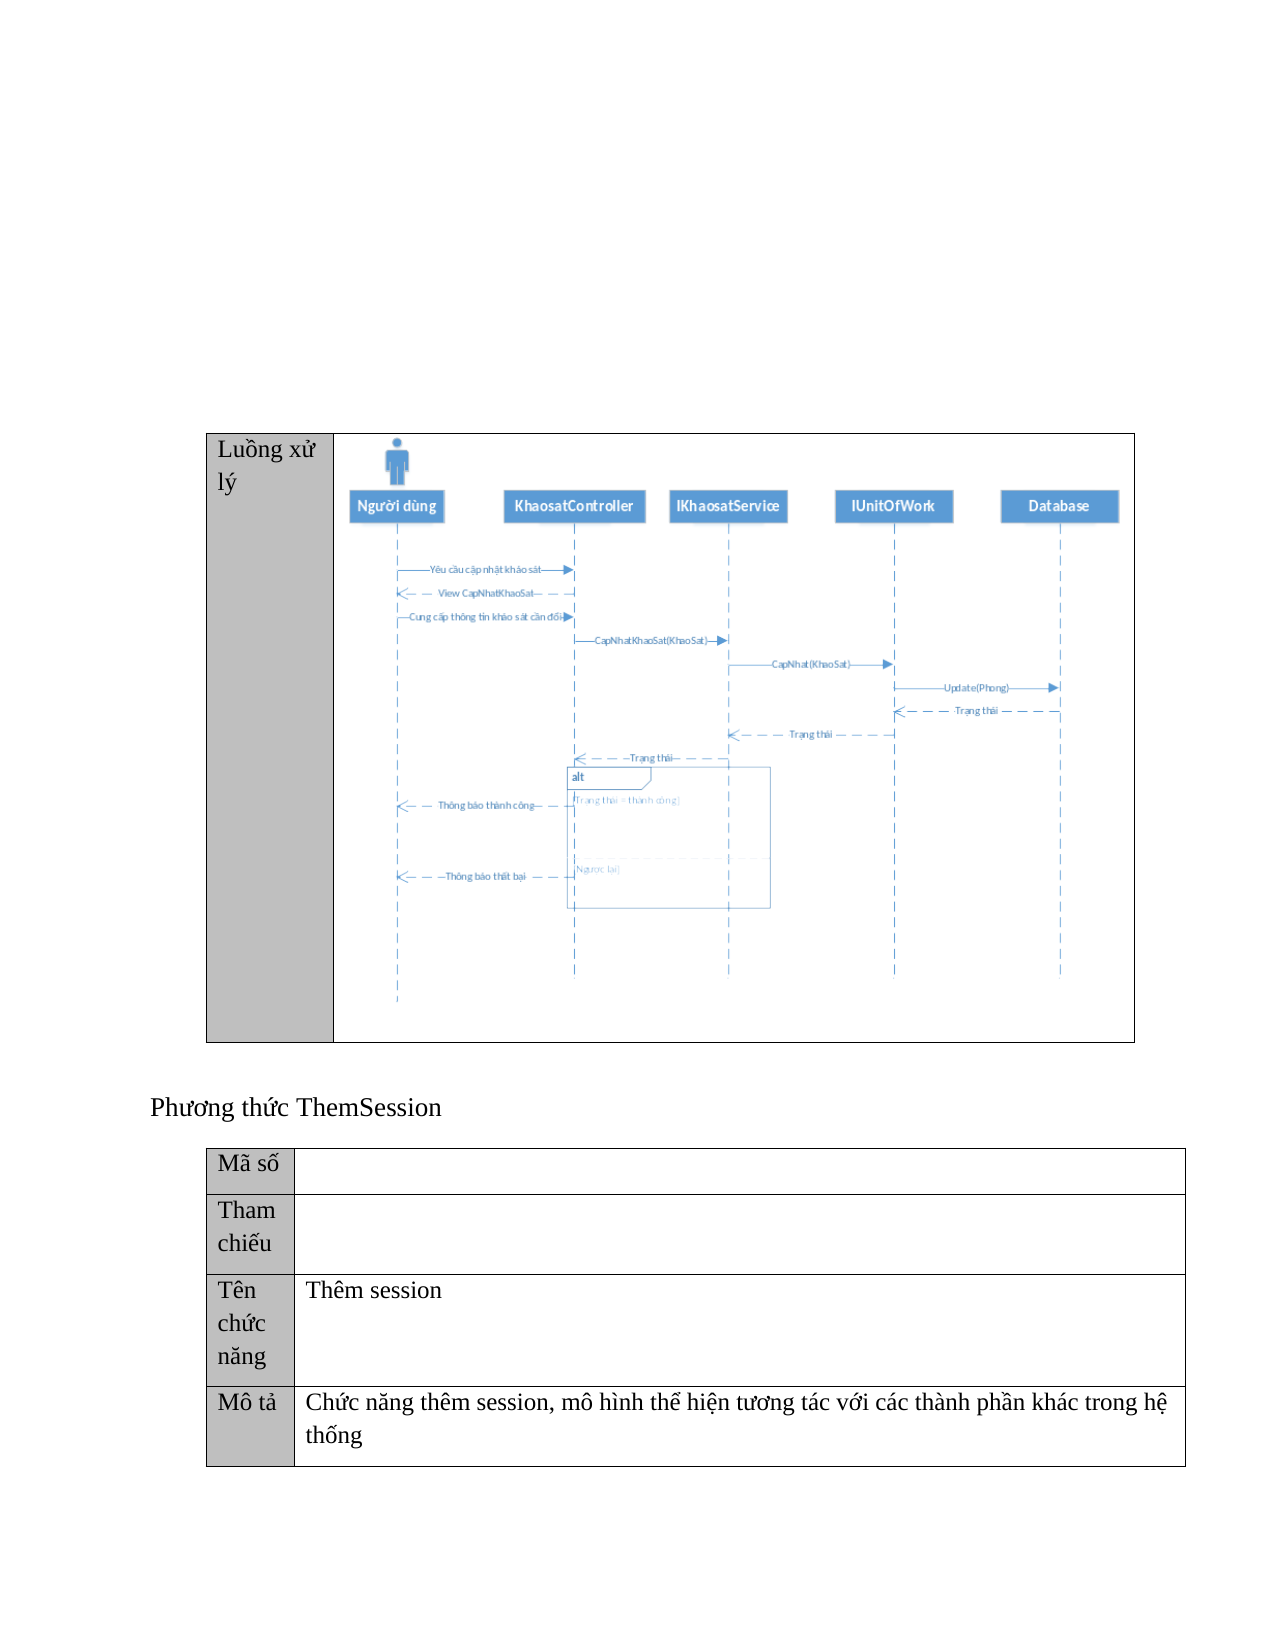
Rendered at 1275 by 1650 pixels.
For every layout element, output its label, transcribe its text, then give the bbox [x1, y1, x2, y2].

table_cell Luồng xử lý [207, 434, 333, 1042]
table_cell Mô tả [207, 1387, 294, 1466]
table_header Mã số [207, 1149, 294, 1194]
table_cell [334, 434, 1134, 1042]
table_cell Tham chiếu [207, 1195, 294, 1274]
table_cell Tên chức năng [207, 1275, 294, 1386]
table_cell [295, 1195, 1185, 1274]
table_header [295, 1149, 1185, 1194]
table_cell Chức năng thêm session, mô hình thể hiện tương tác với các thành phần khác trong hệ thống [295, 1387, 1185, 1466]
list Phương thức ThemSession [150, 1091, 1125, 1122]
table_cell Thêm session [295, 1275, 1185, 1386]
